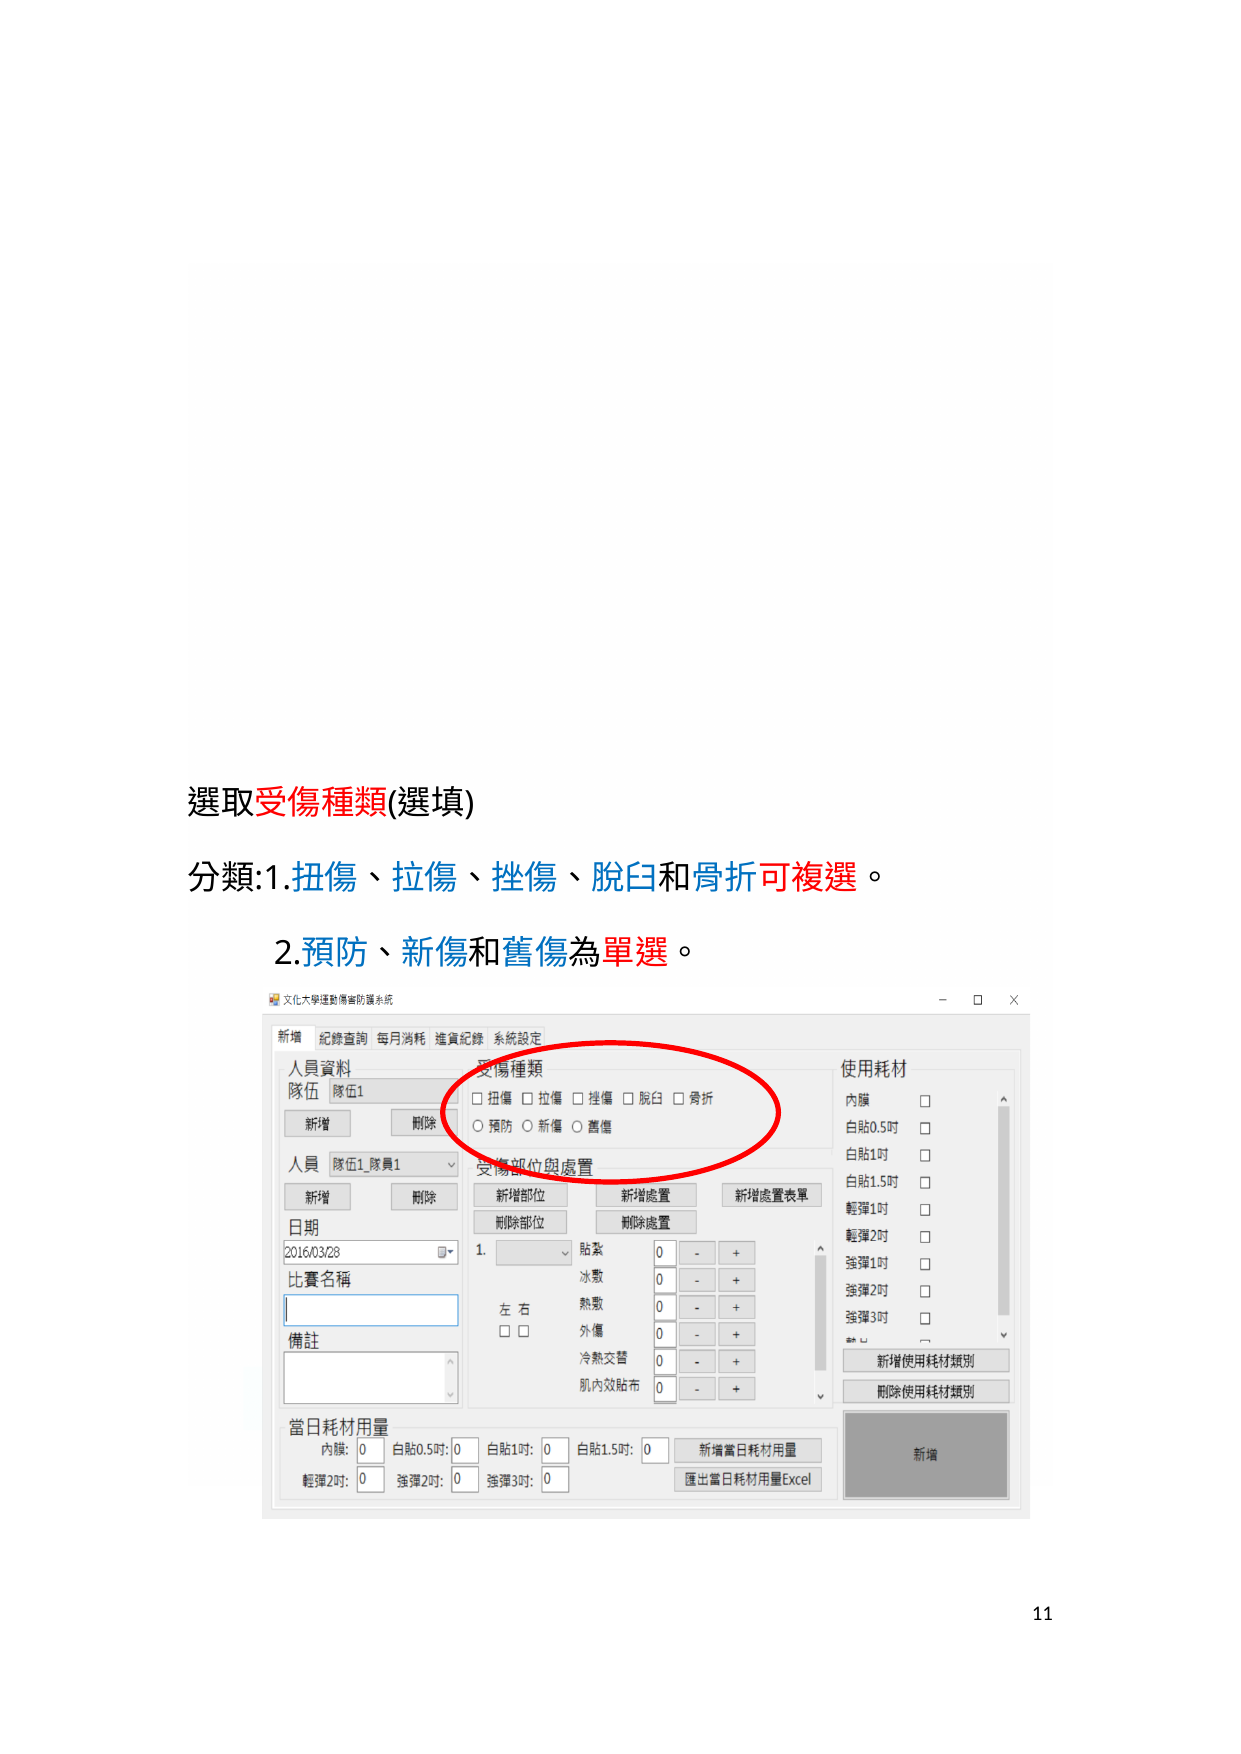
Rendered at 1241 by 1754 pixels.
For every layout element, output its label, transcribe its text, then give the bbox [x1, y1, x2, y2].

text 2.預防、新傷和舊傷為單選。 [232, 912, 1053, 987]
picture [262, 987, 1031, 1519]
text 選取受傷種類(選填) [187, 762, 1053, 837]
text 分類:1.扭傷、拉傷、挫傷、脫臼和骨折可複選。 [187, 837, 1053, 912]
